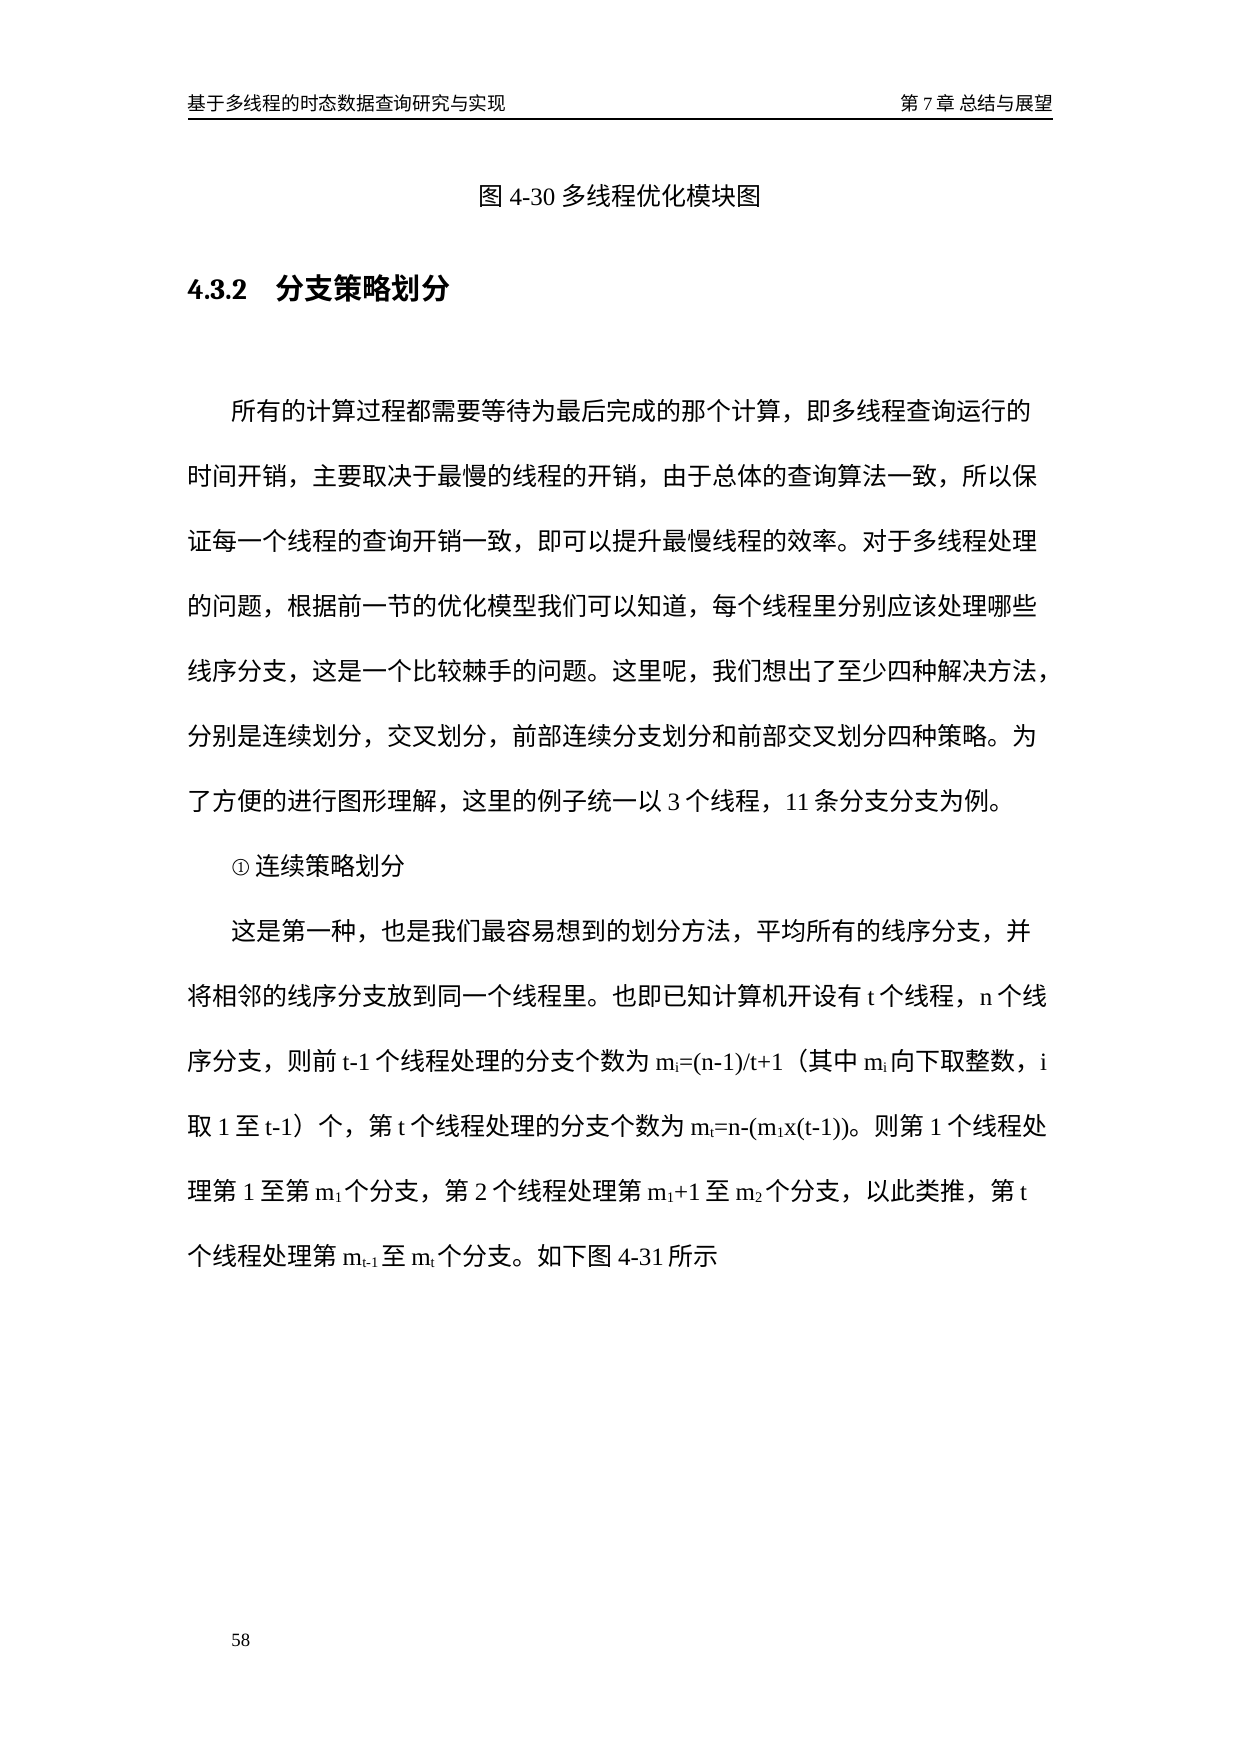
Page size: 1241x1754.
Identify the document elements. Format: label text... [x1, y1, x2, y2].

text ①连续策略划分 [187, 832, 1053, 897]
subtitle 分支策略划分 [187, 254, 1053, 319]
text 所有的计算过程都需要等待为最后完成的那个计算，即多线程查询运行的时间开销，主要取决于最慢的线程的开销，由于总体的查询算法一致，所以保证每一个线程的查询开销一致，即可以提升最慢线程的效率。对于多线程处理的问题，根据前一节的优化模型我们可以知道，每个线程里分别应该处理哪些线序分支，这是一个比较棘手的问题。这里呢，我们想出了至少四种解决方法，分别是连续划分，交叉划分，前部连续分支划分和前部交叉划分四种策略。为了方便的进行图形理解，这里的例子统一以3个线程，11条分支分支为例。 [187, 377, 1053, 832]
